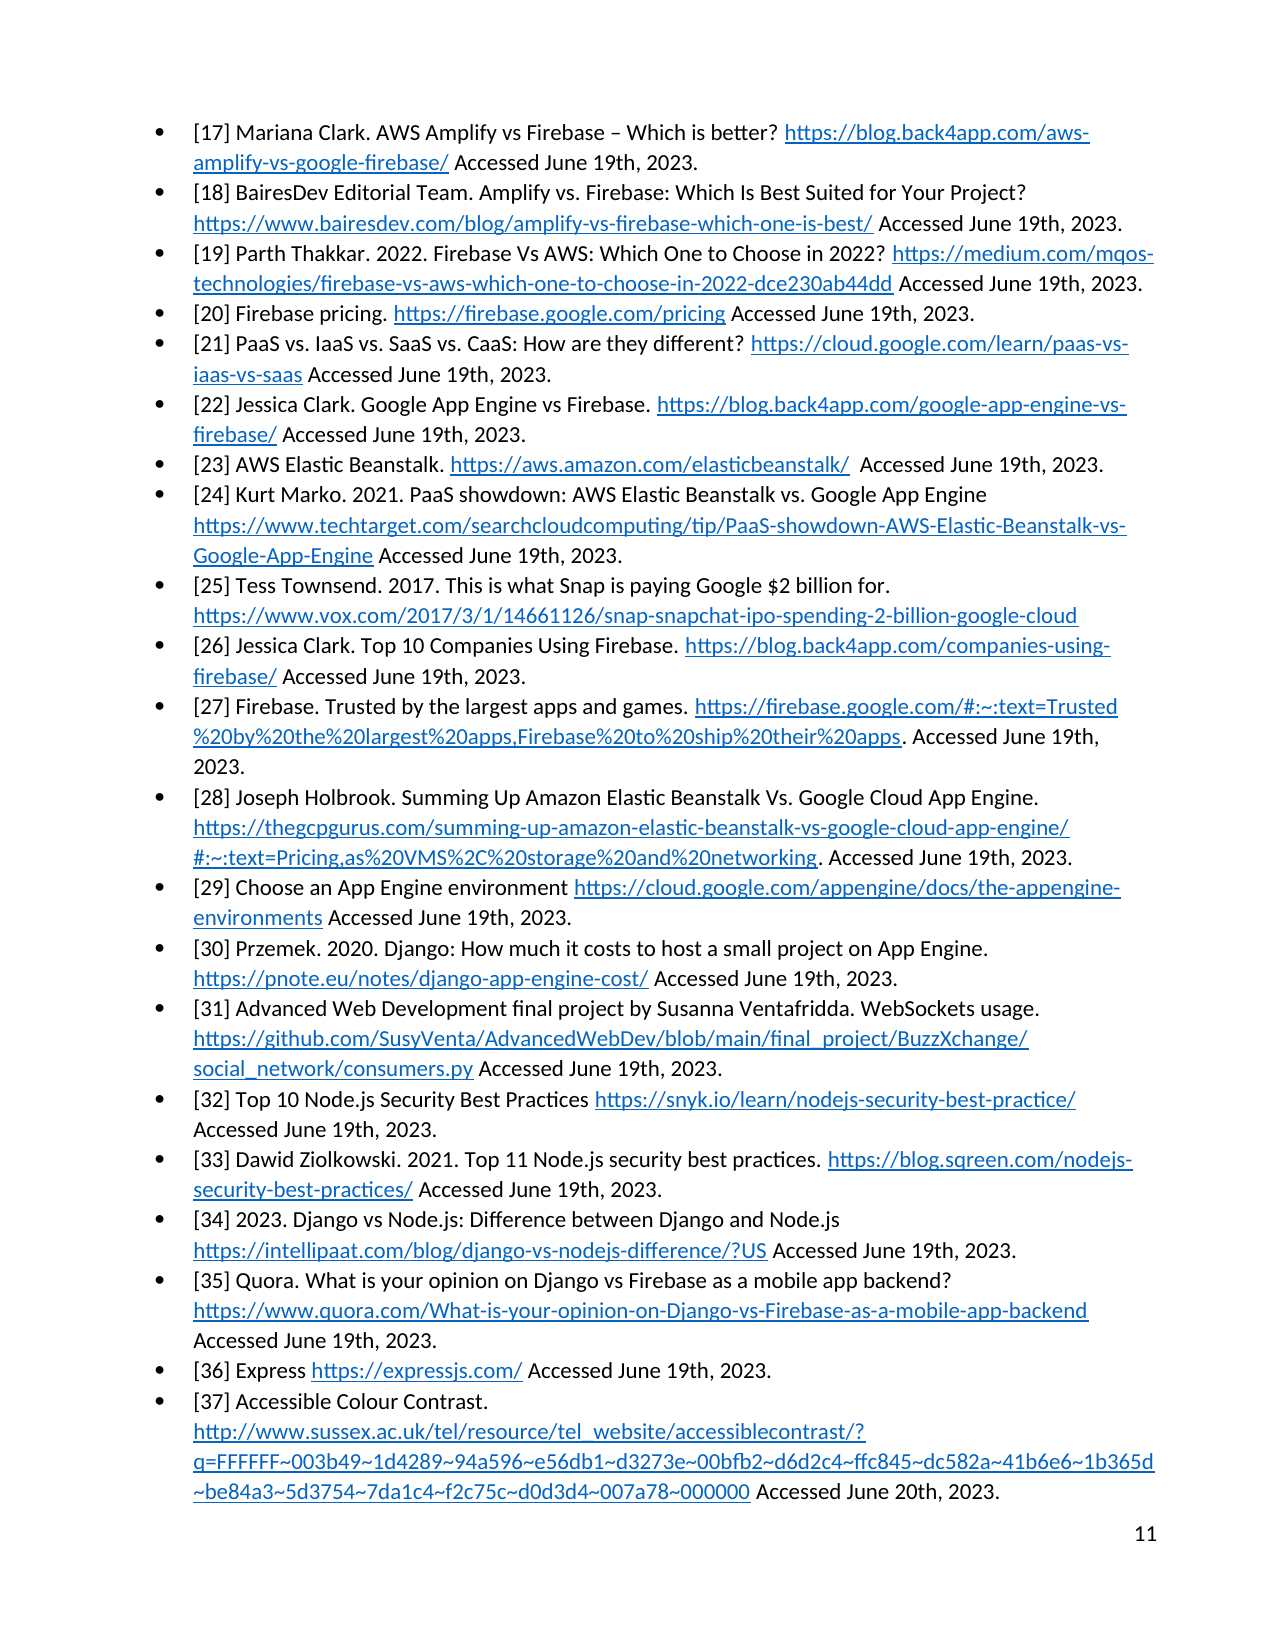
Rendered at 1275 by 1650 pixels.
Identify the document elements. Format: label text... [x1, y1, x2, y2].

list [17] Mariana Clark. AWS Amplify vs Firebase – Which is better? https://blog.back4app.com/aws-amplify-vs-google-firebase/ Accessed June 19th, 2023. [156, 118, 1157, 176]
list [28] Joseph Holbrook. Summing Up Amazon Elastic Beanstalk Vs. Google Cloud App Engine. https://thegcpgurus.com/summing-up-amazon-elastic-beanstalk-vs-google-cloud-app-engine/#:~:text=Pricing,as%20VMS%2C%20storage%20and%20networking. Accessed June 19th, 2023. [156, 783, 1157, 871]
list [33] Dawid Ziolkowski. 2021. Top 11 Node.js security best practices. https://blog.sqreen.com/nodejs-security-best-practices/ Accessed June 19th, 2023. [156, 1145, 1157, 1203]
list [31] Advanced Web Development final project by Susanna Ventafridda. WebSockets usage. https://github.com/SusyVenta/AdvancedWebDev/blob/main/final_project/BuzzXchange/social_network/consumers.py Accessed June 19th, 2023. [156, 994, 1157, 1083]
list [22] Jessica Clark. Google App Engine vs Firebase. https://blog.back4app.com/google-app-engine-vs-firebase/ Accessed June 19th, 2023. [156, 390, 1157, 448]
list [27] Firebase. Trusted by the largest apps and games. https://firebase.google.com/#:~:text=Trusted%20by%20the%20largest%20apps,Firebase%20to%20ship%20their%20apps. Accessed June 19th, 2023. [156, 692, 1157, 781]
list [32] Top 10 Node.js Security Best Practices https://snyk.io/learn/nodejs-security-best-practice/ Accessed June 19th, 2023. [156, 1085, 1157, 1143]
list [29] Choose an App Engine environment https://cloud.google.com/appengine/docs/the-appengine-environments Accessed June 19th, 2023. [156, 873, 1157, 932]
list [36] Express https://expressjs.com/ Accessed June 19th, 2023. [156, 1357, 1157, 1385]
list [25] Tess Townsend. 2017. This is what Snap is paying Google $2 billion for. https://www.vox.com/2017/3/1/14661126/snap-snapchat-ipo-spending-2-billion-google-cloud [156, 571, 1157, 629]
list [21] PaaS vs. IaaS vs. SaaS vs. CaaS: How are they different? https://cloud.google.com/learn/paas-vs-iaas-vs-saas Accessed June 19th, 2023. [156, 329, 1157, 388]
list [37] Accessible Colour Contrast. http://www.sussex.ac.uk/tel/resource/tel_website/accessiblecontrast/?q=FFFFFF~003b49~1d4289~94a596~e56db1~d3273e~00bfb2~d6d2c4~ffc845~dc582a~41b6e6~1b365d~be84a3~5d3754~7da1c4~f2c75c~d0d3d4~007a78~000000 Accessed June 20th, 2023. [156, 1387, 1157, 1506]
list [35] Quora. What is your opinion on Django vs Firebase as a mobile app backend? https://www.quora.com/What-is-your-opinion-on-Django-vs-Firebase-as-a-mobile-app-backend Accessed June 19th, 2023. [156, 1266, 1157, 1354]
list [23] AWS Elastic Beanstalk. https://aws.amazon.com/elasticbeanstalk/ Accessed June 19th, 2023. [156, 450, 1157, 478]
list [34] 2023. Django vs Node.js: Difference between Django and Node.js https://intellipaat.com/blog/django-vs-nodejs-difference/?US Accessed June 19th, 2023. [156, 1206, 1157, 1264]
list [19] Parth Thakkar. 2022. Firebase Vs AWS: Which One to Choose in 2022? https://medium.com/mqos-technologies/firebase-vs-aws-which-one-to-choose-in-2022-dce230ab44dd Accessed June 19th, 2023. [156, 239, 1157, 297]
list [18] BairesDev Editorial Team. Amplify vs. Firebase: Which Is Best Suited for Your Project? https://www.bairesdev.com/blog/amplify-vs-firebase-which-one-is-best/ Accessed June 19th, 2023. [156, 178, 1157, 237]
list [24] Kurt Marko. 2021. PaaS showdown: AWS Elastic Beanstalk vs. Google App Engine https://www.techtarget.com/searchcloudcomputing/tip/PaaS-showdown-AWS-Elastic-Beanstalk-vs-Google-App-Engine Accessed June 19th, 2023. [156, 481, 1157, 569]
list [20] Firebase pricing. https://firebase.google.com/pricing Accessed June 19th, 2023. [156, 299, 1157, 327]
list [26] Jessica Clark. Top 10 Companies Using Firebase. https://blog.back4app.com/companies-using-firebase/ Accessed June 19th, 2023. [156, 632, 1157, 690]
list [30] Przemek. 2020. Django: How much it costs to host a small project on App Engine. https://pnote.eu/notes/django-app-engine-cost/ Accessed June 19th, 2023. [156, 934, 1157, 992]
